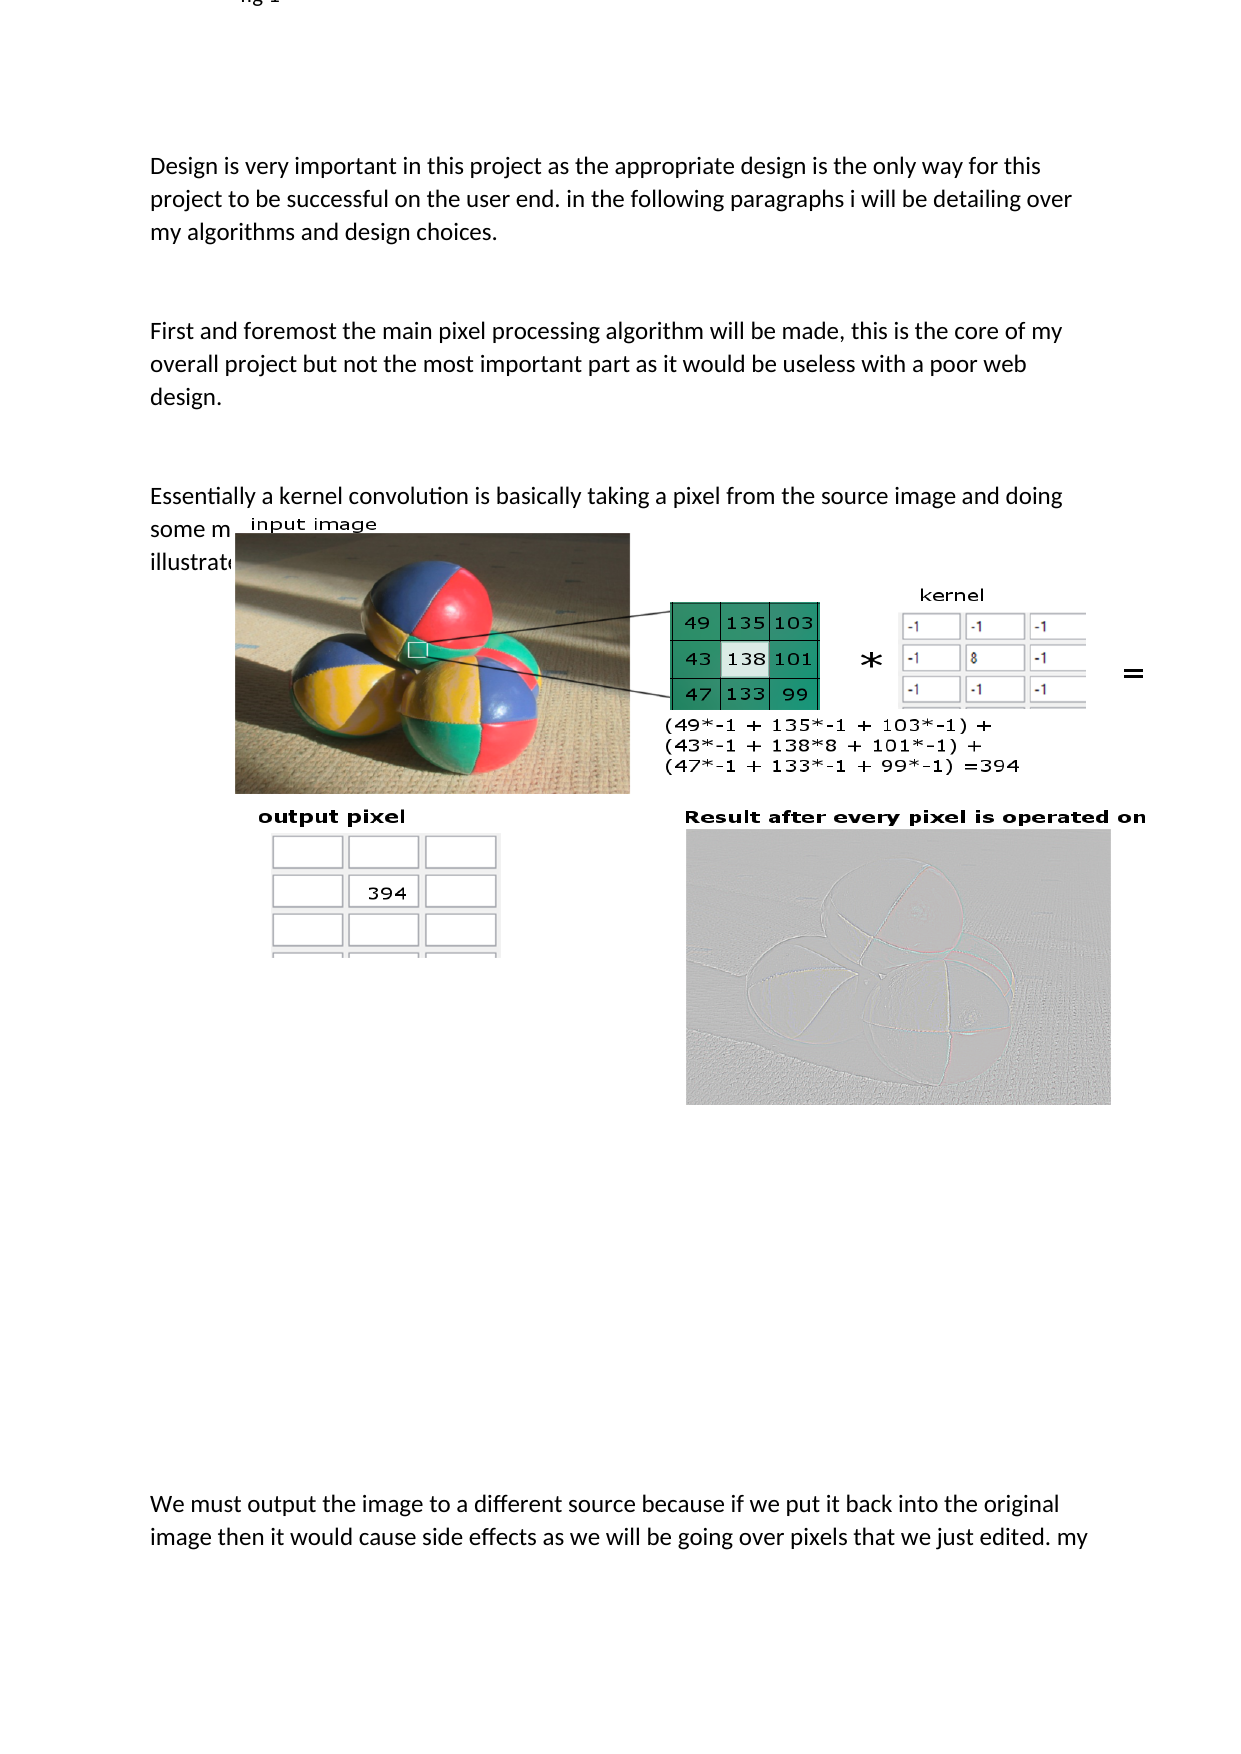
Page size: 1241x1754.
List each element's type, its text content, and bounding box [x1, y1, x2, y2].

text Design is very important in this project as the appropriate design is the only way for this project to be successful on the user end. in the following paragraphs i will be detailing over my algorithms and design choices. [150, 150, 1090, 246]
text First and foremost the main pixel processing algorithm will be made, this is the core of my overall project but not the most important part as it would be useless with a poor web design. [150, 315, 1090, 411]
picture [231, 510, 1202, 1105]
text Essentially a kernel convolution is basically taking a pixel from the source image and doing some multiplication with nearest neighbours and outputting it to a target source (as illustrated in fig 1). [150, 480, 1090, 576]
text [150, 1488, 1090, 1551]
